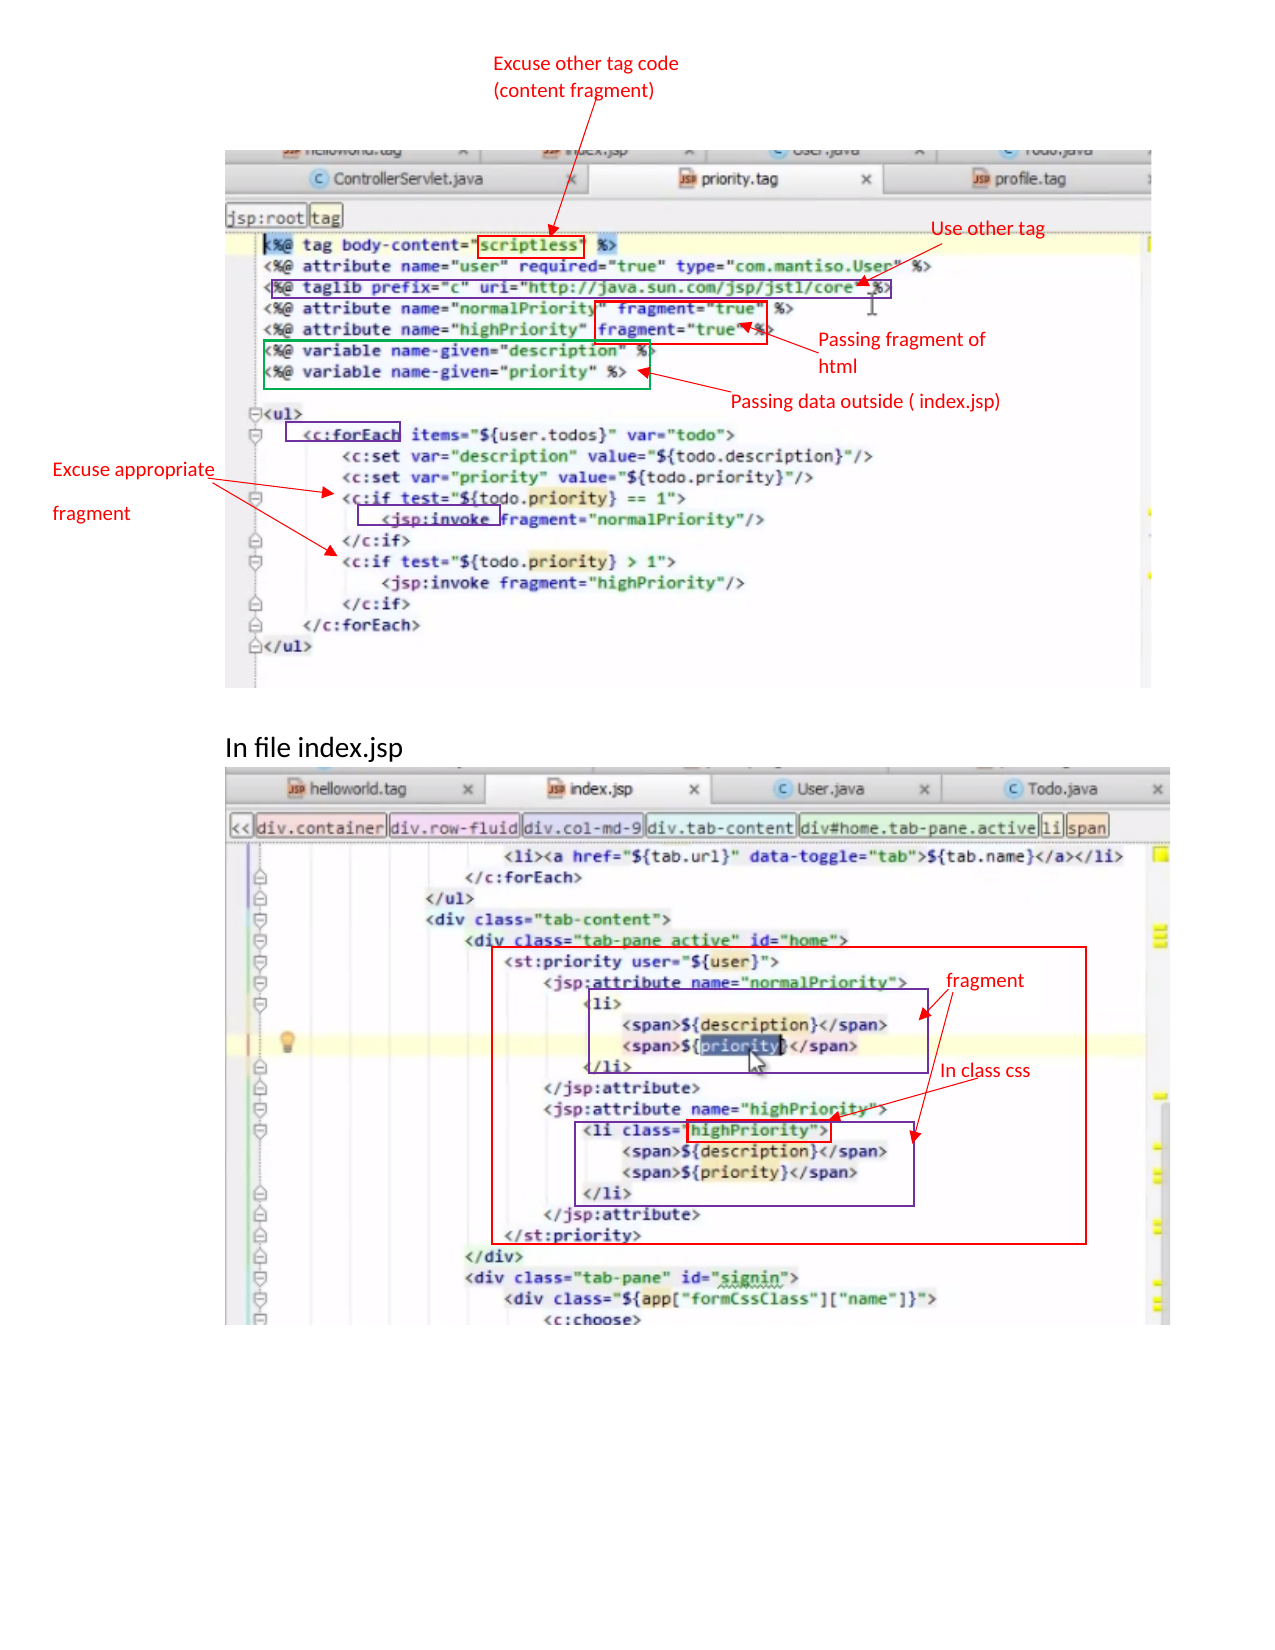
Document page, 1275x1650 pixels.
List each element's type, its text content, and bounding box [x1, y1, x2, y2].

list In file index.jsp [225, 729, 1125, 764]
picture [225, 150, 1152, 688]
picture [225, 767, 1171, 1325]
picture [479, 237, 583, 257]
